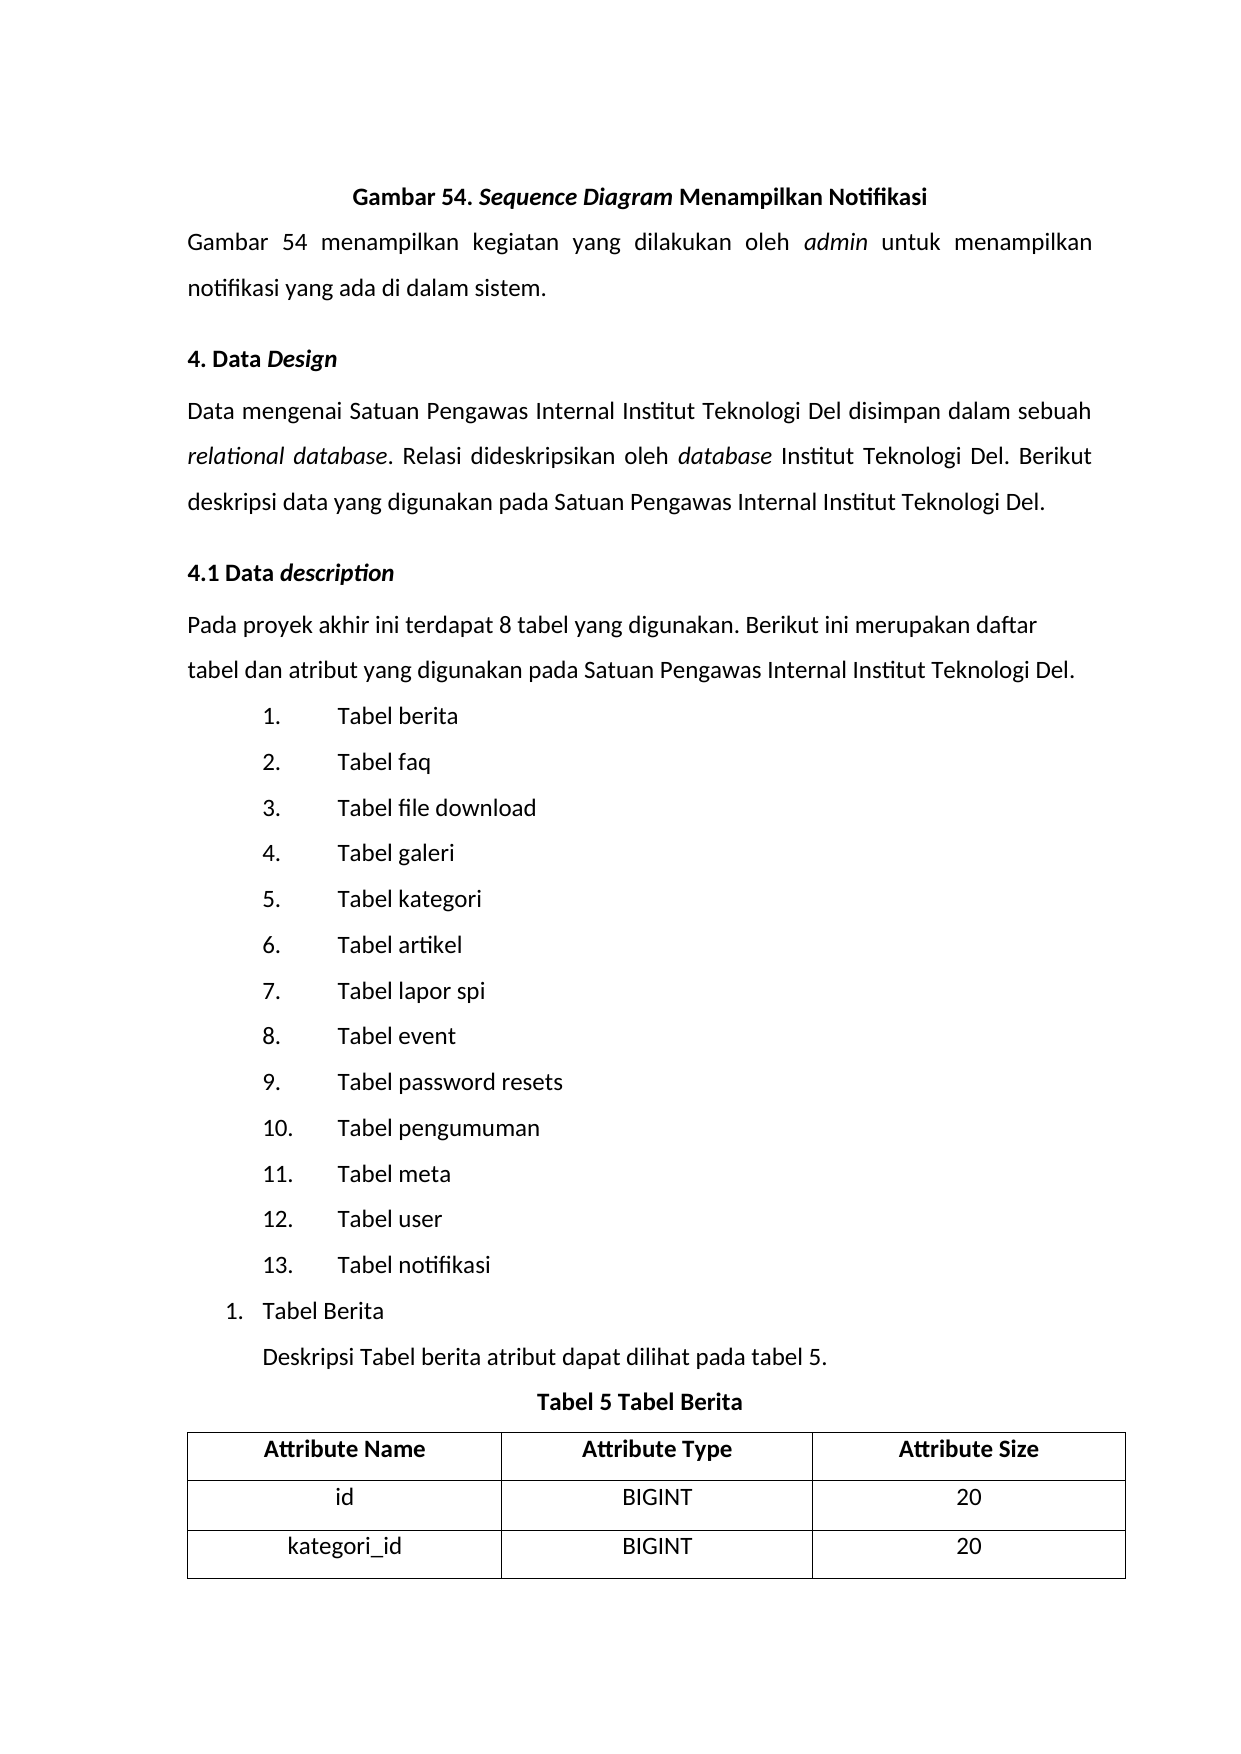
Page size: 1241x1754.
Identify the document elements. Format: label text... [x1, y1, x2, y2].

list Tabel user [262, 1203, 1092, 1234]
text Gambar 54 menampilkan kegiatan yang dilakukan oleh admin untuk menampilkan notifikasi yang ada di dalam sistem. [187, 226, 1092, 303]
list Tabel lapor spi [262, 975, 1092, 1005]
subtitle 4.1 Data description [187, 557, 1092, 587]
list Tabel event [262, 1021, 1092, 1051]
text Gambar 54. Sequence Diagram Menampilkan Notifikasi [187, 181, 1092, 211]
text Deskripsi Tabel berita atribut dapat dilihat pada tabel 5. [262, 1341, 1092, 1371]
table_cell BIGINT [502, 1481, 812, 1529]
list Tabel artikel [262, 929, 1092, 959]
table_header Attribute Type [502, 1433, 812, 1480]
list Tabel faq [262, 746, 1092, 777]
list Tabel berita [262, 700, 1092, 731]
list Tabel password resets [262, 1066, 1092, 1097]
table_cell 20 [813, 1481, 1125, 1529]
text Pada proyek akhir ini terdapat 8 tabel yang digunakan. Berikut ini merupakan daftar tabel dan atribut yang digunakan pada Satuan Pengawas Internal Institut Teknologi Del. [187, 609, 1092, 685]
subtitle 4. Data Design [187, 343, 1092, 373]
text Tabel 5 Tabel Berita [187, 1386, 1092, 1417]
table_cell 20 [813, 1531, 1125, 1578]
table_cell kategori_id [188, 1531, 501, 1578]
table_cell id [188, 1481, 501, 1529]
list Tabel galeri [262, 838, 1092, 868]
text Data mengenai Satuan Pengawas Internal Institut Teknologi Del disimpan dalam sebuah relational database. Relasi dideskripsikan oleh database Institut Teknologi Del. Berikut deskripsi data yang digunakan pada Satuan Pengawas Internal Institut Teknologi Del. [187, 395, 1092, 517]
list Tabel Berita [225, 1295, 1092, 1325]
table_header Attribute Size [813, 1433, 1125, 1480]
list Tabel kategori [262, 883, 1092, 914]
table_cell BIGINT [502, 1531, 812, 1578]
list Tabel notifikasi [262, 1249, 1092, 1280]
list Tabel file download [262, 792, 1092, 822]
list Tabel pengumuman [262, 1112, 1092, 1142]
list Tabel meta [262, 1158, 1092, 1188]
table_header Attribute Name [188, 1433, 501, 1480]
